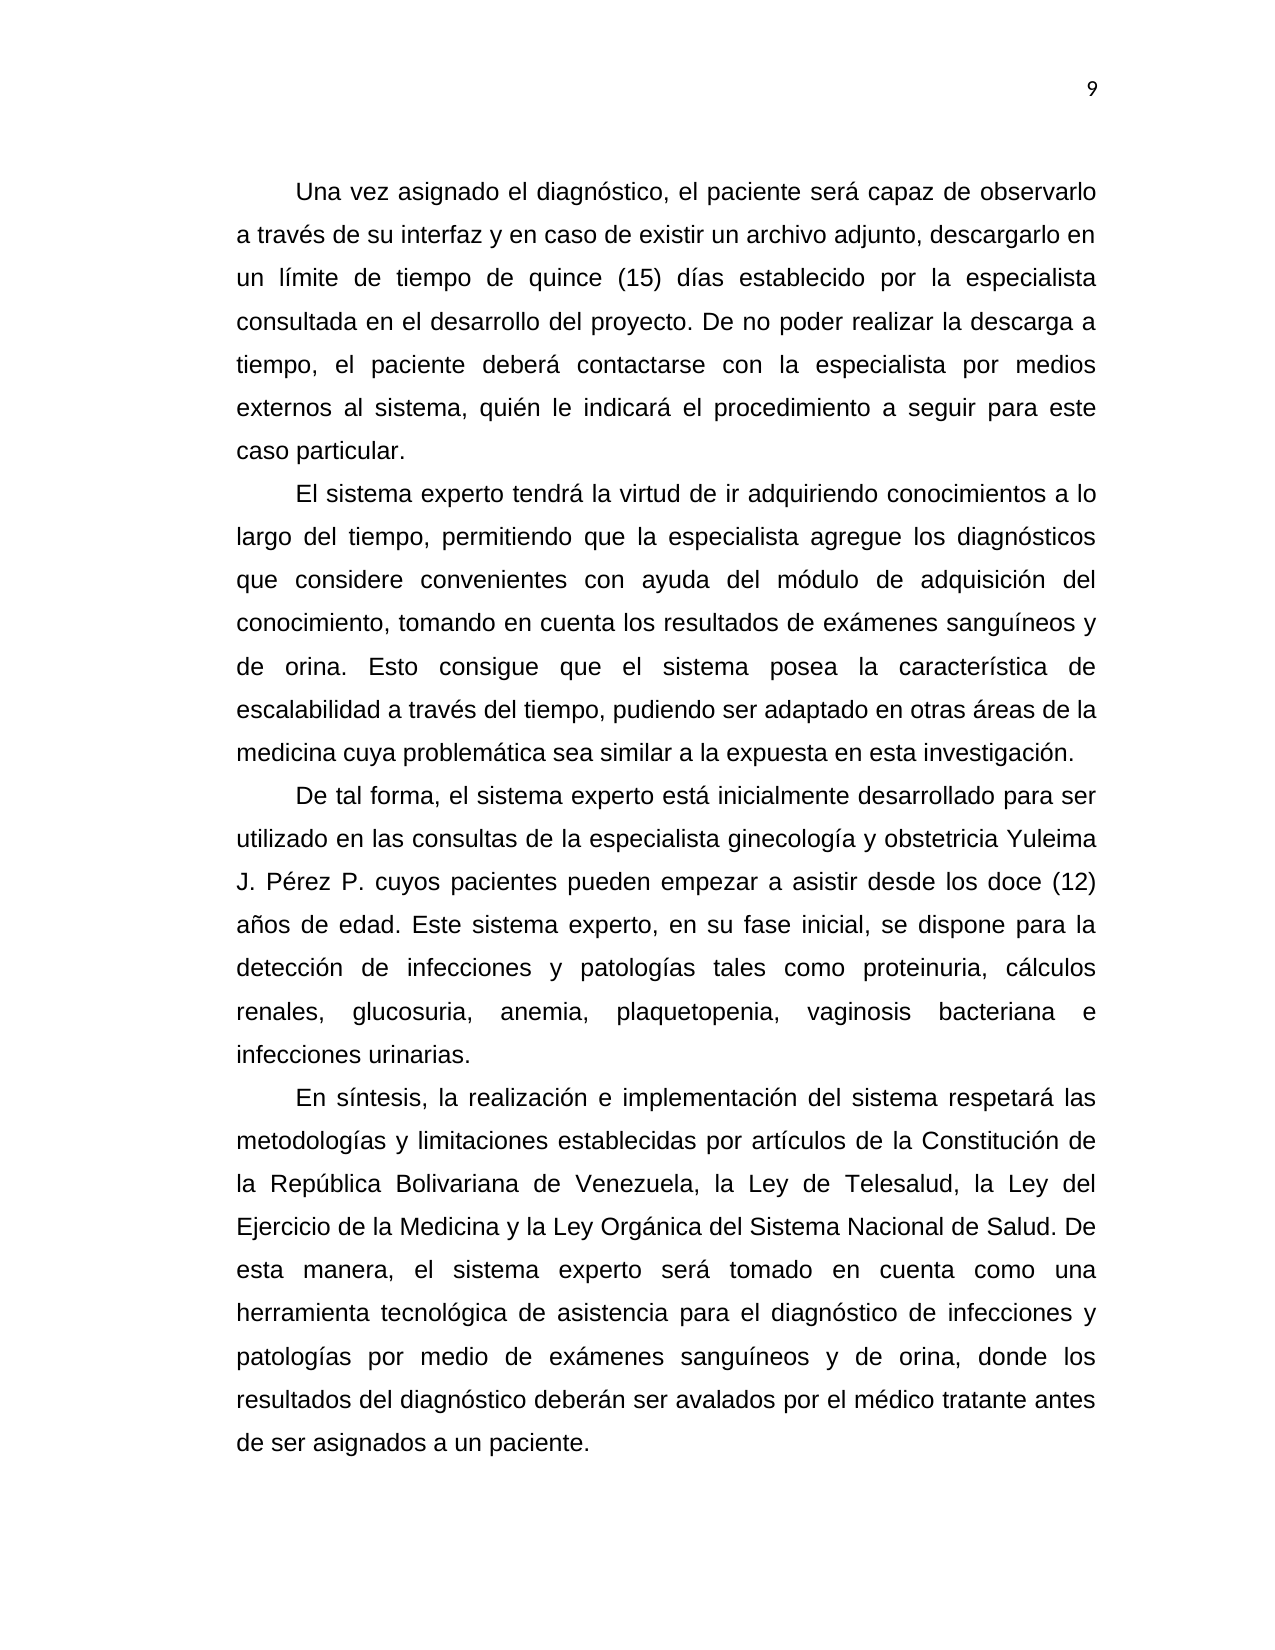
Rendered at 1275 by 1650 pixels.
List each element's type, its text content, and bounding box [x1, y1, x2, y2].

text Una vez asignado el diagnóstico, el paciente será capaz de observarlo a través de su interfaz y en caso de existir un archivo adjunto, descargarlo en un límite de tiempo de quince (15) días establecido por la especialista consultada en el desarrollo del proyecto. De no poder realizar la descarga a tiempo, el paciente deberá contactarse con la especialista por medios externos al sistema, quién le indicará el procedimiento a seguir para este caso particular. [236, 177, 1098, 465]
text En síntesis, la realización e implementación del sistema respetará las metodologías y limitaciones establecidas por artículos de la Constitución de la República Bolivariana de Venezuela, la Ley de Telesalud, la Ley del Ejercicio de la Medicina y la Ley Orgánica del Sistema Nacional de Salud. De esta manera, el sistema experto será tomado en cuenta como una herramienta tecnológica de asistencia para el diagnóstico de infecciones y patologías por medio de exámenes sanguíneos y de orina, donde los resultados del diagnóstico deberán ser avalados por el médico tratante antes de ser asignados a un paciente. [236, 1083, 1098, 1457]
text El sistema experto tendrá la virtud de ir adquiriendo conocimientos a lo largo del tiempo, permitiendo que la especialista agregue los diagnósticos que considere convenientes con ayuda del módulo de adquisición del conocimiento, tomando en cuenta los resultados de exámenes sanguíneos y de orina. Esto consigue que el sistema posea la característica de escalabilidad a través del tiempo, pudiendo ser adaptado en otras áreas de la medicina cuya problemática sea similar a la expuesta en esta investigación. [236, 479, 1098, 767]
text De tal forma, el sistema experto está inicialmente desarrollado para ser utilizado en las consultas de la especialista ginecología y obstetricia Yuleima J. Pérez P. cuyos pacientes pueden empezar a asistir desde los doce (12) años de edad. Este sistema experto, en su fase inicial, se dispone para la detección de infecciones y patologías tales como proteinuria, cálculos renales, glucosuria, anemia, plaquetopenia, vaginosis bacteriana e infecciones urinarias. [236, 781, 1098, 1068]
